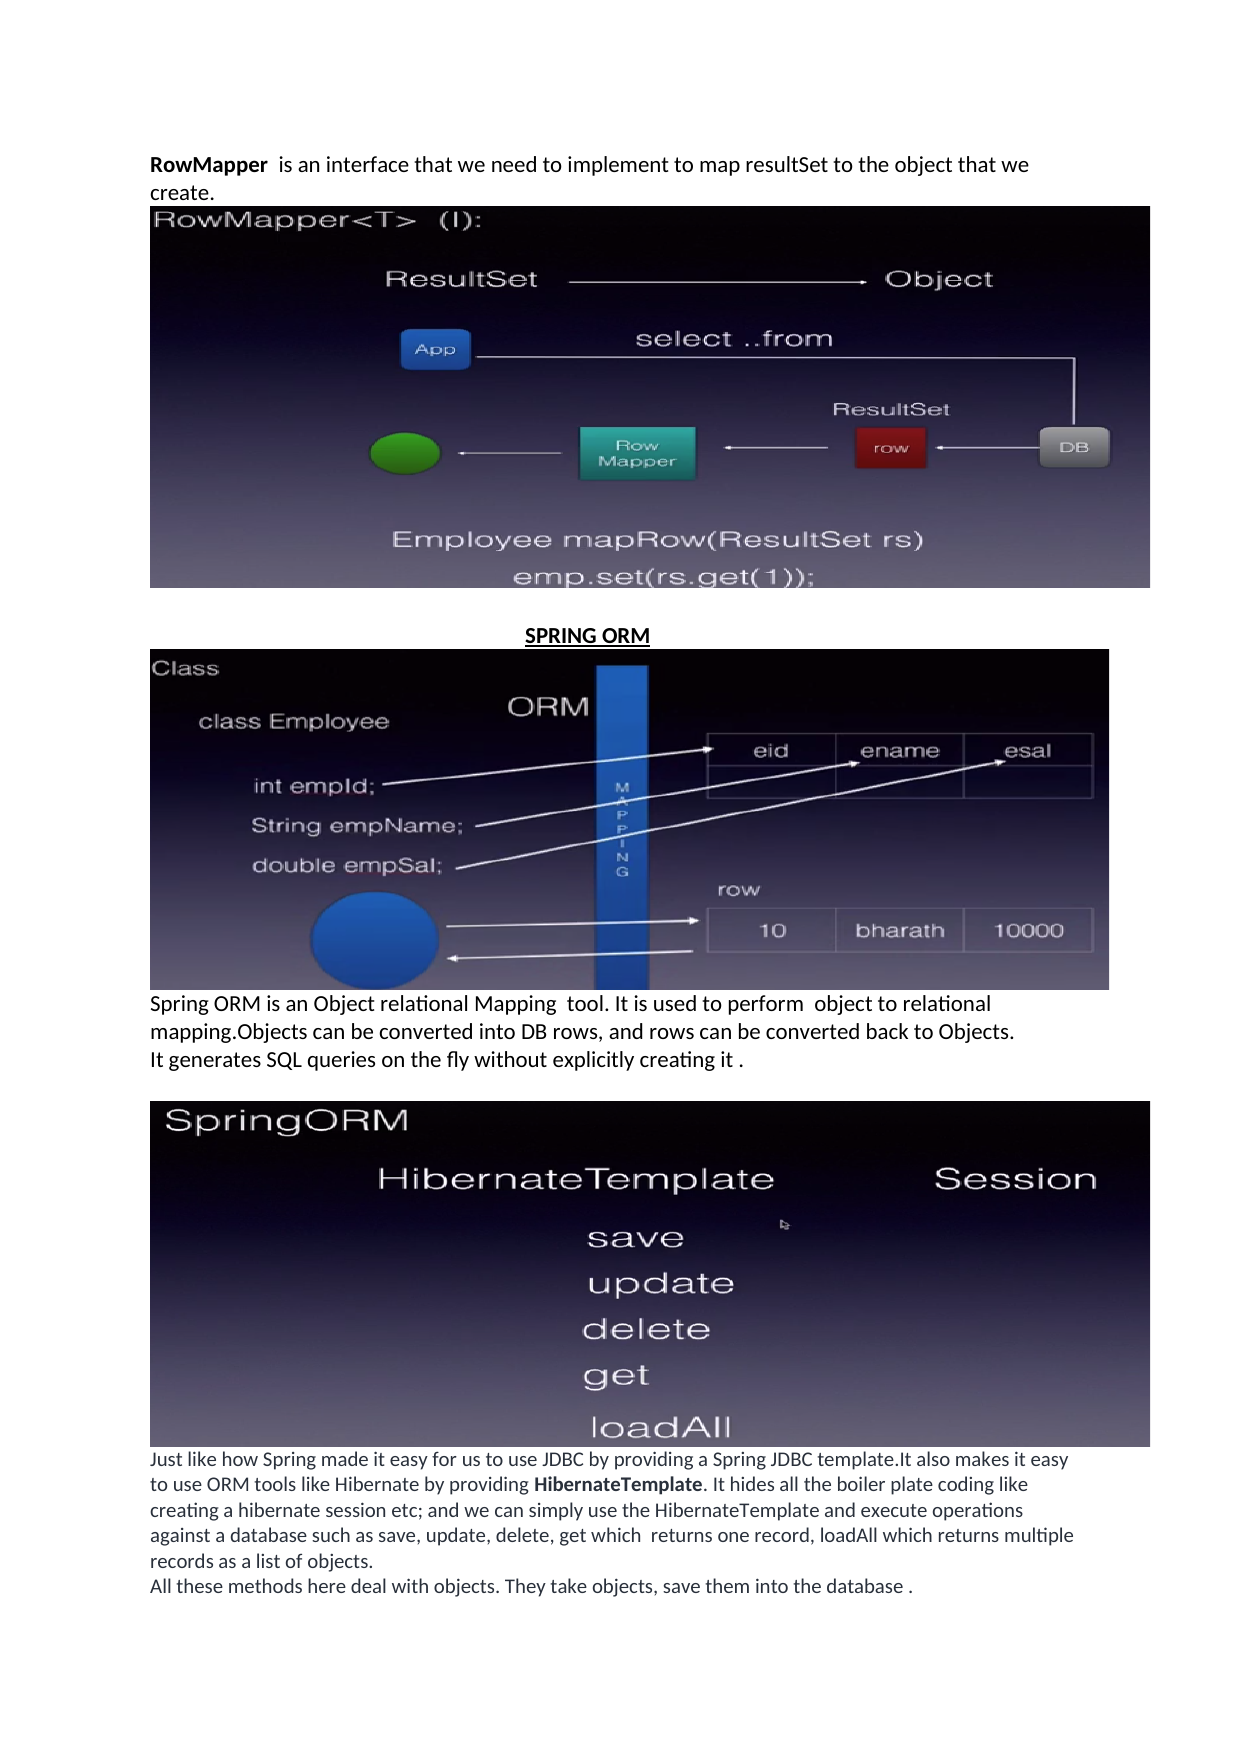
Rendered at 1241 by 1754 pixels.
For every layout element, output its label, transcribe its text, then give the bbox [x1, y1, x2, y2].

text Spring ORM is an Object relational Mapping tool. It is used to perform object to relational mapping.Objects can be converted into DB rows, and rows can be converted back to Objects. [150, 990, 1090, 1045]
picture [150, 206, 1151, 588]
picture [150, 1101, 1151, 1447]
text RowMapper is an interface that we need to implement to map resultSet to the object that we create. [150, 150, 1090, 206]
text SPRING ORM [150, 621, 1090, 649]
text All these methods here deal with objects. They take objects, save them into the database . [150, 1573, 1090, 1599]
text Just like how Spring made it easy for us to use JDBC by providing a Spring JDBC template.It also makes it easy to use ORM tools like Hibernate by providing HibernateTemplate. It hides all the boiler plate coding like creating a hibernate session etc; and we can simply use the HibernateTemplate and execute operations against a database such as save, update, delete, get which returns one record, loadAll which returns multiple records as a list of objects. [150, 1447, 1090, 1573]
picture [150, 649, 1110, 990]
text It generates SQL queries on the fly without explicitly creating it . [150, 1045, 1090, 1073]
